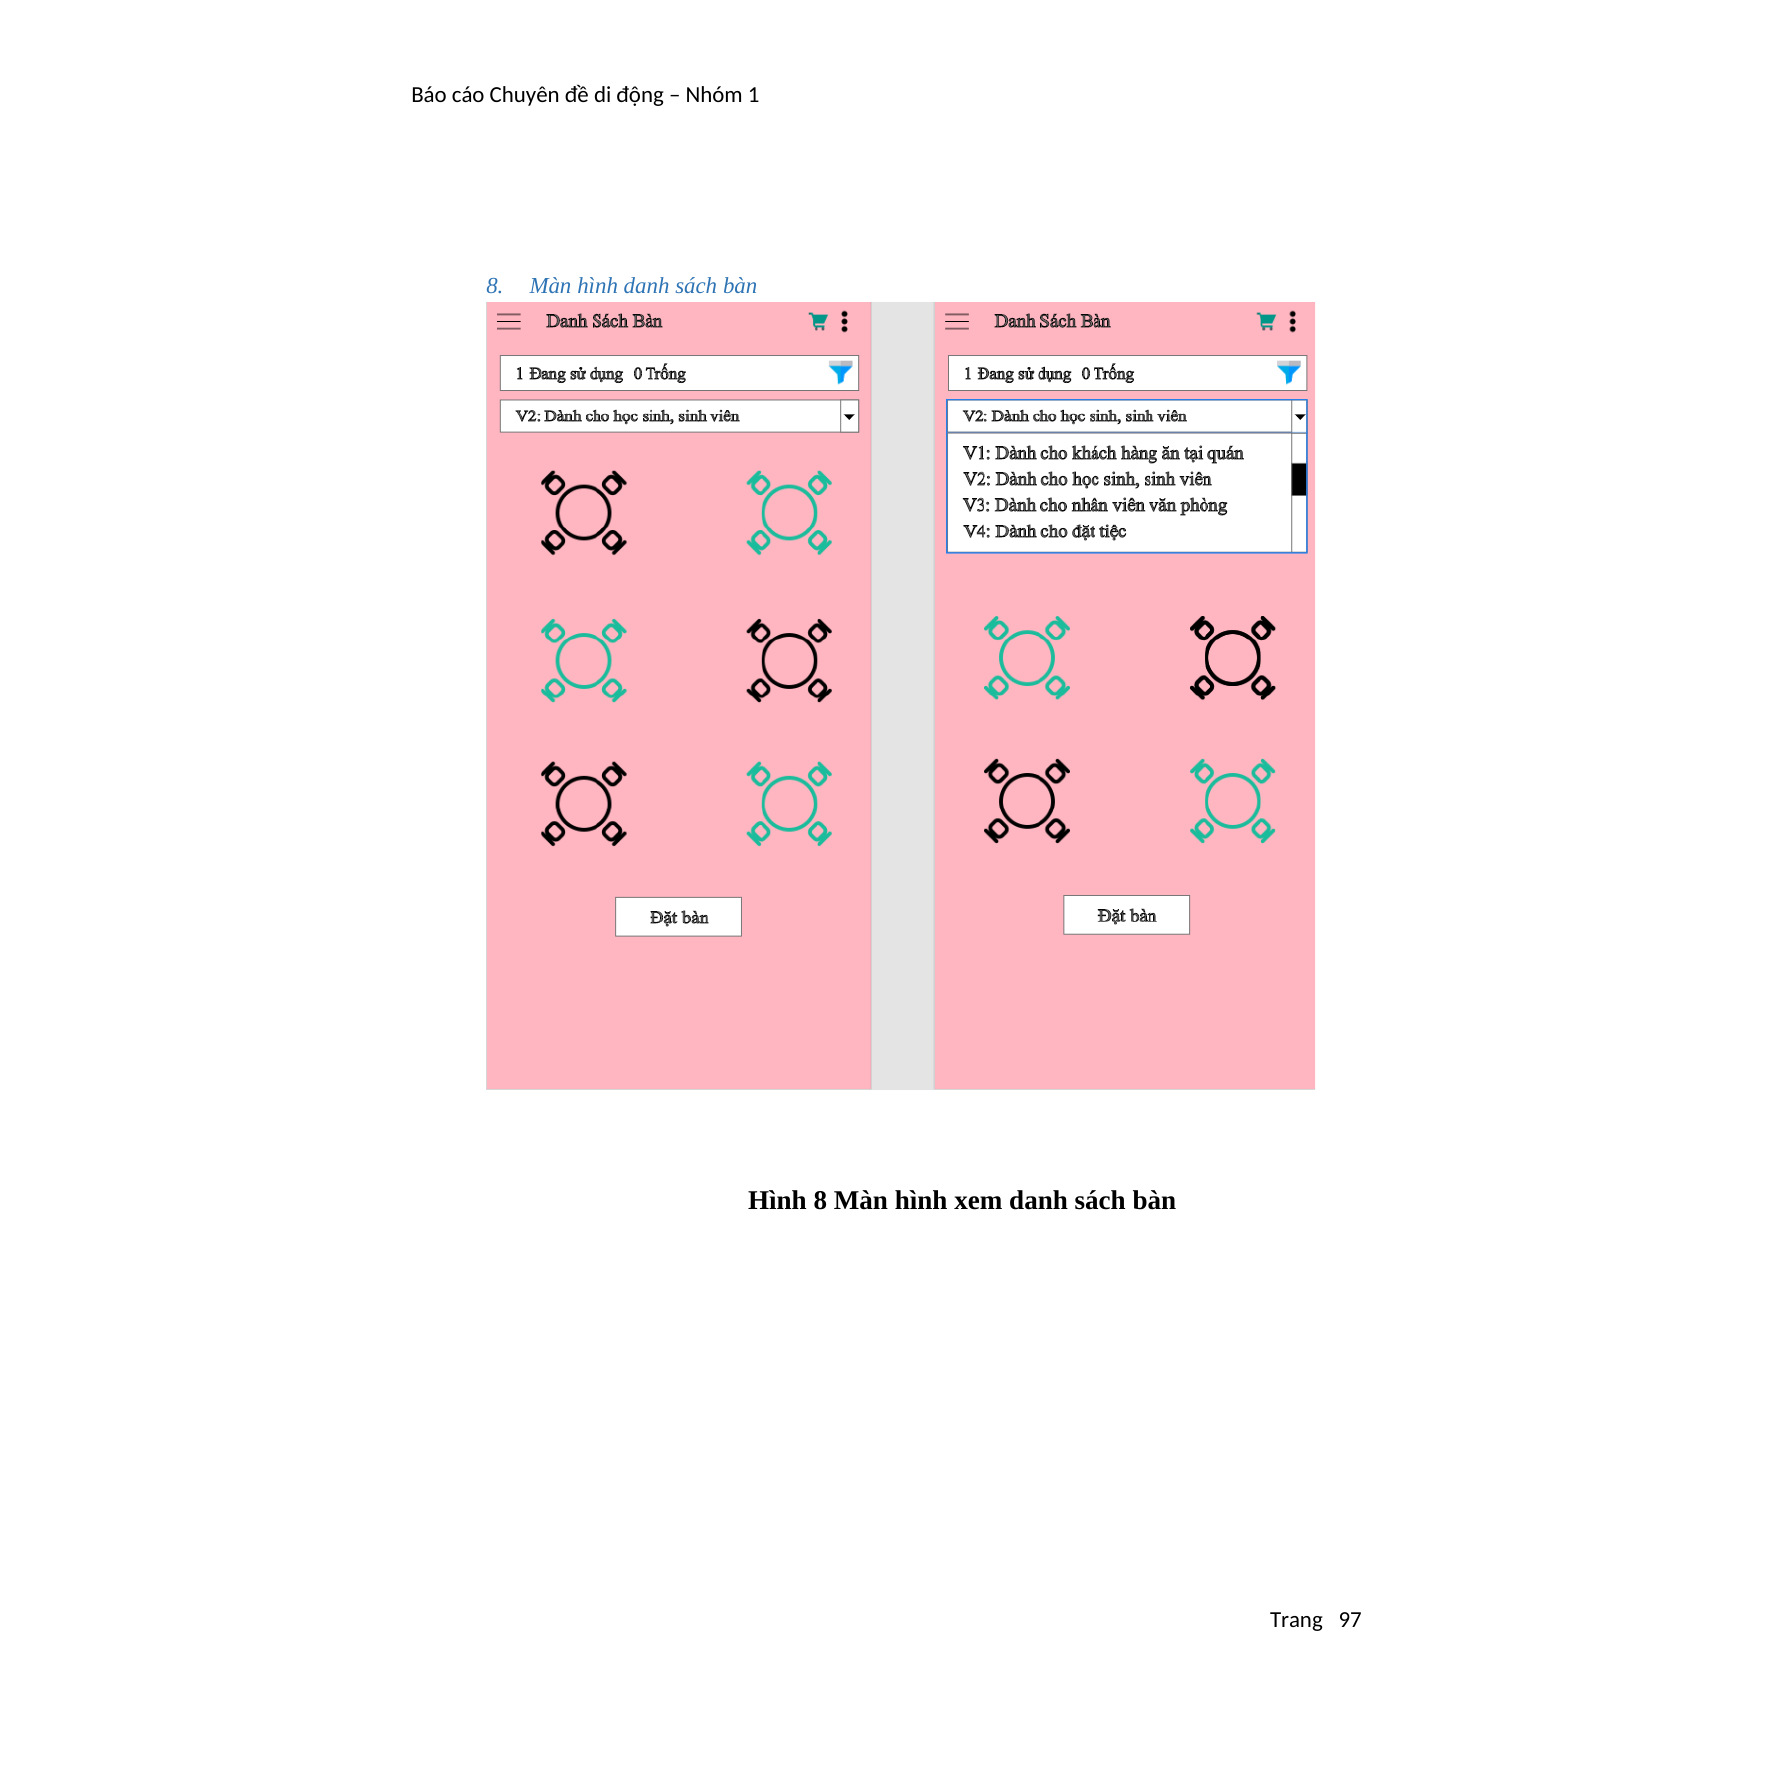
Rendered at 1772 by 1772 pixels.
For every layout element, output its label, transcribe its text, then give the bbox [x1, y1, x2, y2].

text Hình 8 Màn hình xem danh sách bàn [561, 1184, 1363, 1216]
picture [486, 302, 1316, 1090]
subtitle Màn hình danh sách bàn [486, 272, 1361, 299]
